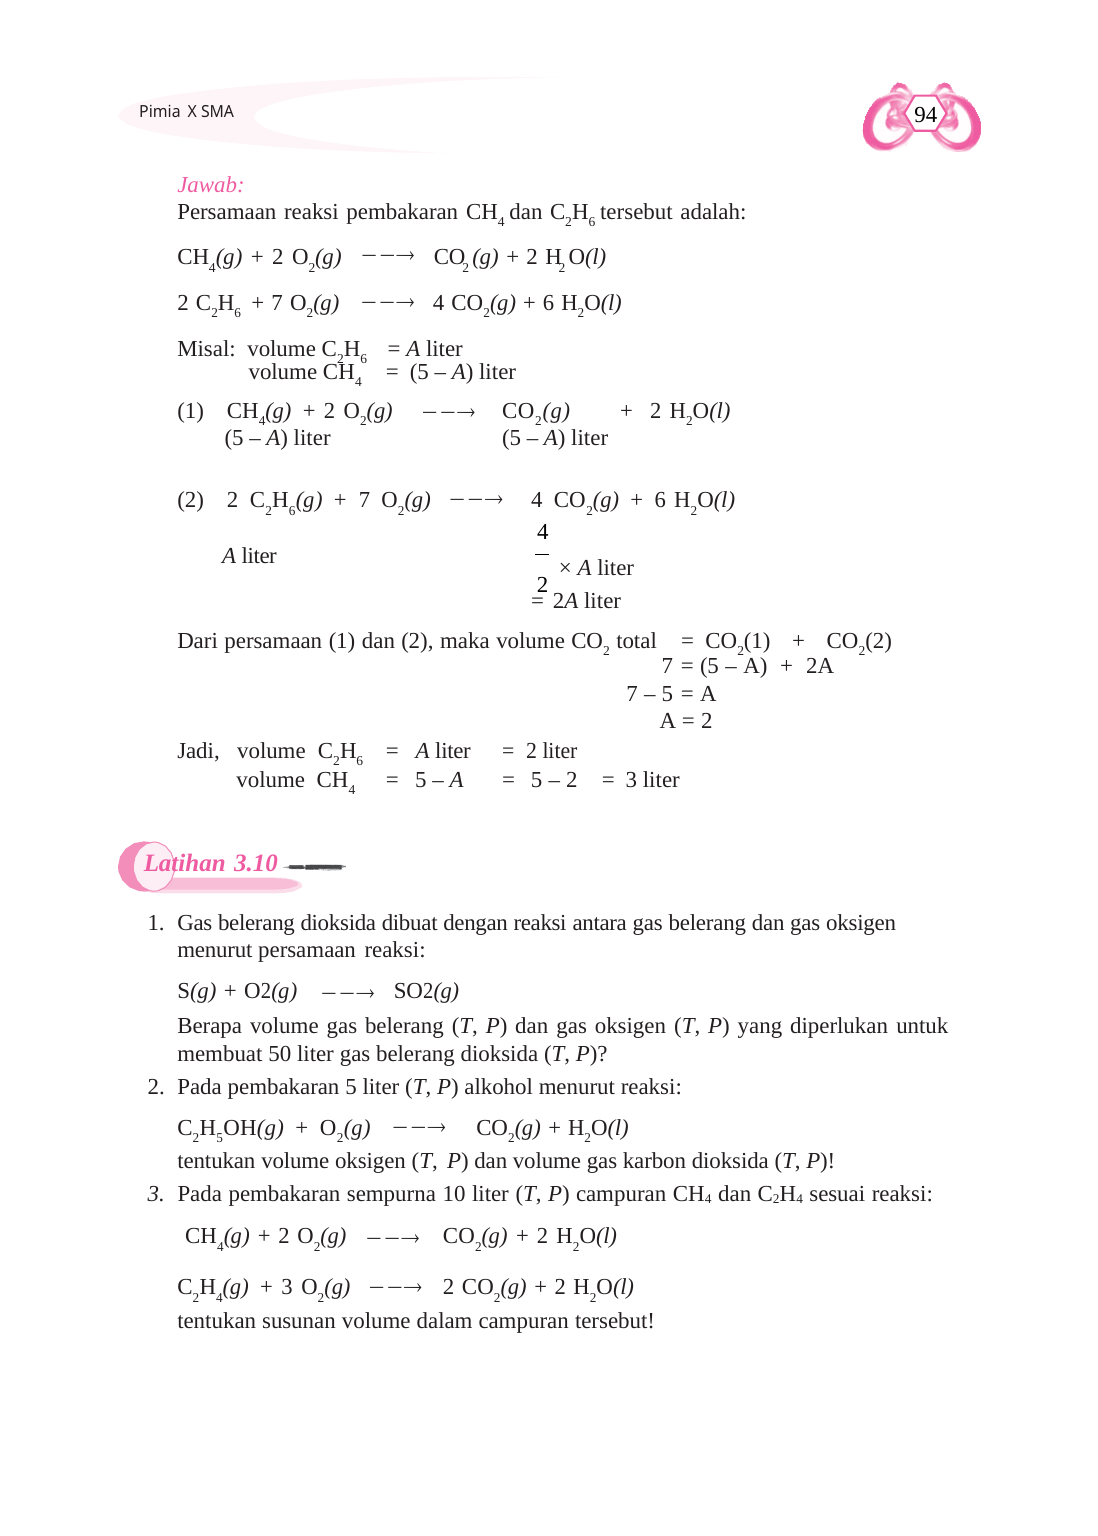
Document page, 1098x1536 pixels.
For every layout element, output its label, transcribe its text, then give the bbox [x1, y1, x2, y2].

text A = 2 [659, 707, 1000, 734]
text Jawab: [177, 171, 1000, 197]
text (1) CH4(g) + 2 O2(g)  CO2(g) + 2 H2O(l) [177, 393, 1000, 424]
text Misal: volume C2H6 = A liter volume CH4 = (5 – A) liter [177, 335, 517, 390]
text S(g) + O2(g)  SO2(g) [177, 977, 1000, 1005]
text C2H5OH(g) + O2(g)  CO2(g) + H2O(l) [177, 1114, 1000, 1145]
text 7 – 5 = A [626, 680, 1000, 706]
text Berapa volume gas belerang (T, P) dan gas oksigen (T, P) yang diperlukan untuk membuat 50 liter gas belerang dioksida (T, P)? [177, 1012, 1000, 1066]
text Persamaan reaksi pembakaran CH4 dan C2H6 tersebut adalah: CH (g) + 2 O (g)  CO (g) + 2 H O(l) [177, 198, 762, 269]
text tentukan susunan volume dalam campuran tersebut! [177, 1307, 1000, 1333]
text 2 C2H6 + 7 O2(g)  4 CO2(g) + 6 H2O(l) [177, 288, 1000, 321]
text (2) 2 C2H6(g) + 7 O2(g)  4 CO2(g) + 6 H2O(l) [177, 486, 1000, 518]
text Jadi, volume C2H6 = A liter = 2 liter [177, 735, 1000, 764]
text Dari persamaan (1) dan (2), maka volume CO2 total = CO2(1) + CO2(2) [177, 625, 1000, 654]
text 4 [100, 524, 985, 543]
text = 2A liter [531, 587, 1000, 613]
text 7 = (5 – A) + 2A [661, 654, 1000, 679]
text (5 – A) liter (5 – A) liter [224, 424, 1000, 450]
picture [862, 81, 981, 152]
list Gas belerang dioksida dibuat dengan reaksi antara gas belerang dan gas oksigen menurut persamaan reaksi: [147, 850, 951, 963]
text 2 × A liter [537, 543, 1000, 584]
list Pada pembakaran sempurna 10 liter (T, P) campuran CH4 dan C2H4 sesuai reaksi: CH4(g) + 2 O2(g)  CO2(g) + 2 H2O(l) [147, 1180, 937, 1254]
text tentukan volume oksigen (T, P) dan volume gas karbon dioksida (T, P)! [177, 1147, 1000, 1173]
text A liter [100, 543, 277, 568]
text volume CH4 = 5 – A = 5 – 2 = 3 liter [236, 764, 1000, 793]
text C2H4(g) + 3 O2(g)  2 CO2(g) + 2 H2O(l) [177, 1273, 1000, 1305]
list Pada pembakaran 5 liter (T, P) alkohol menurut reaksi: [147, 1073, 1000, 1099]
